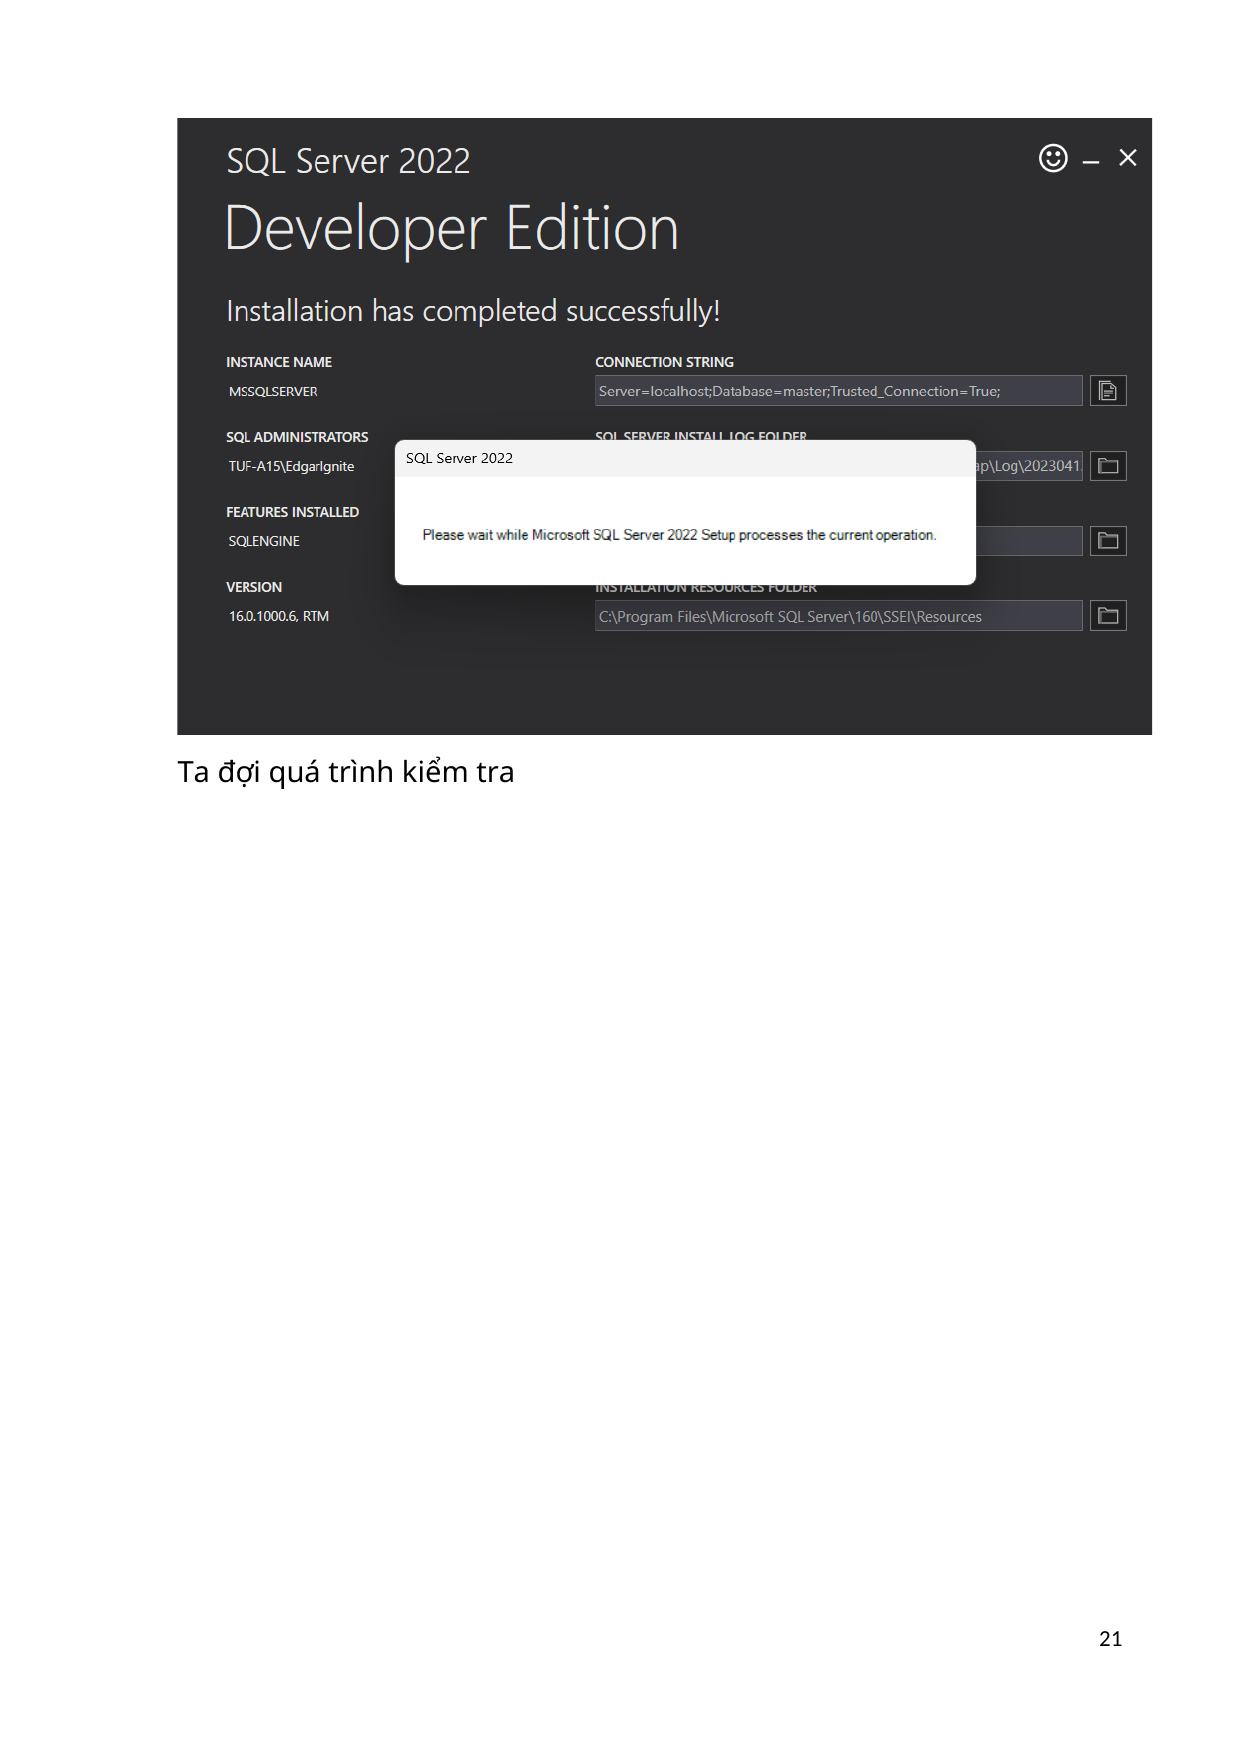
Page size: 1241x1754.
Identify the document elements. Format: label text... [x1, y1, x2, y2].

picture [177, 118, 1153, 735]
text Ta đợi quá trình kiểm tra [177, 751, 1122, 791]
